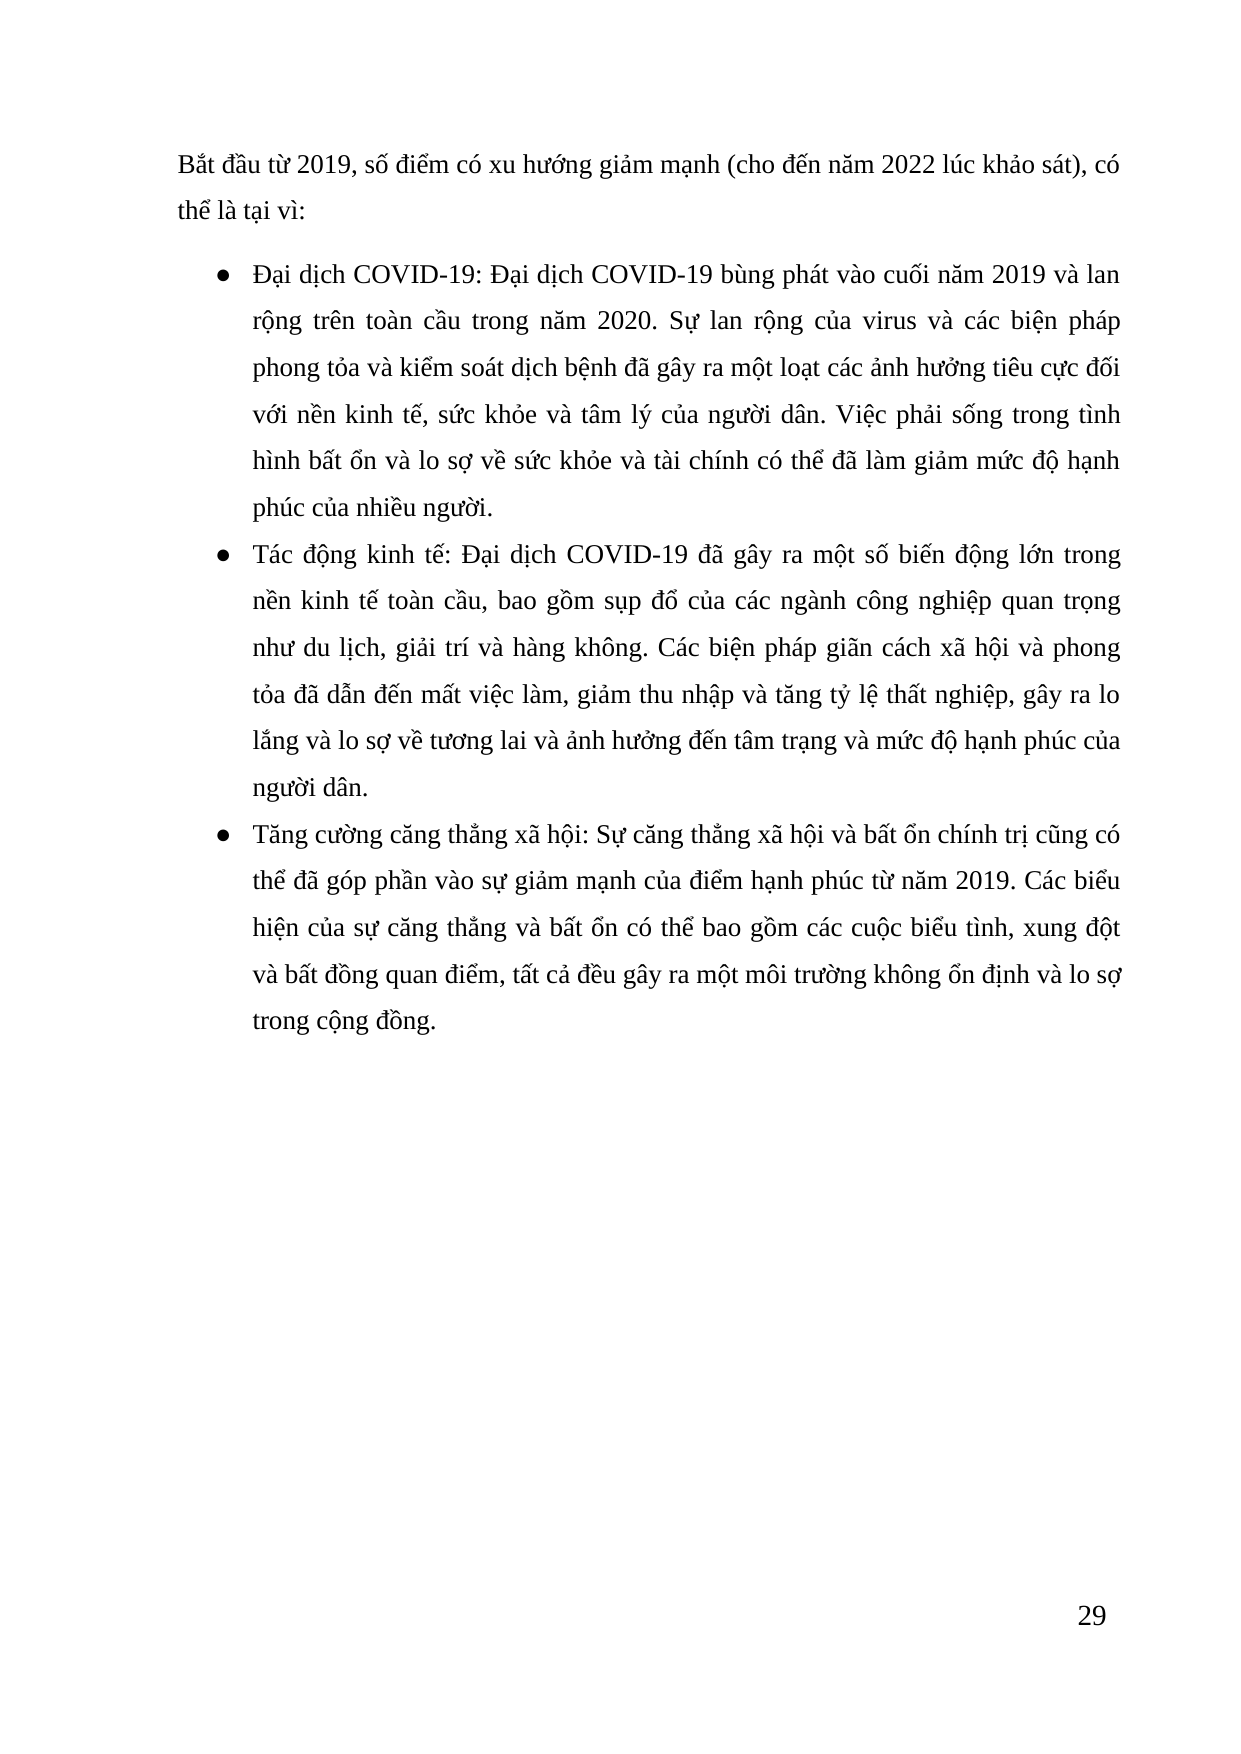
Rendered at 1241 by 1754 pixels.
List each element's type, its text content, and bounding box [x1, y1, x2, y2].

list Đại dịch COVID-19: Đại dịch COVID-19 bùng phát vào cuối năm 2019 và lan rộng trên toàn cầu trong năm 2020. Sự lan rộng của virus và các biện pháp phong tỏa và kiểm soát dịch bệnh đã gây ra một loạt các ảnh hưởng tiêu cực đối với nền kinh tế, sức khỏe và tâm lý của người dân. Việc phải sống trong tình hình bất ổn và lo sợ về sức khỏe và tài chính có thể đã làm giảm mức độ hạnh phúc của nhiều người. [215, 258, 1122, 522]
list Tác động kinh tế: Đại dịch COVID-19 đã gây ra một số biến động lớn trong nền kinh tế toàn cầu, bao gồm sụp đổ của các ngành công nghiệp quan trọng như du lịch, giải trí và hàng không. Các biện pháp giãn cách xã hội và phong tỏa đã dẫn đến mất việc làm, giảm thu nhập và tăng tỷ lệ thất nghiệp, gây ra lo lắng và lo sợ về tương lai và ảnh hưởng đến tâm trạng và mức độ hạnh phúc của người dân. [215, 538, 1122, 802]
list Tăng cường căng thẳng xã hội: Sự căng thẳng xã hội và bất ổn chính trị cũng có thể đã góp phần vào sự giảm mạnh của điểm hạnh phúc từ năm 2019. Các biểu hiện của sự căng thẳng và bất ổn có thể bao gồm các cuộc biểu tình, xung đột và bất đồng quan điểm, tất cả đều gây ra một môi trường không ổn định và lo sợ trong cộng đồng. [215, 818, 1122, 1036]
text Bắt đầu từ 2019, số điểm có xu hướng giảm mạnh (cho đến năm 2022 lúc khảo sát), có thể là tại vì: [177, 148, 1122, 226]
